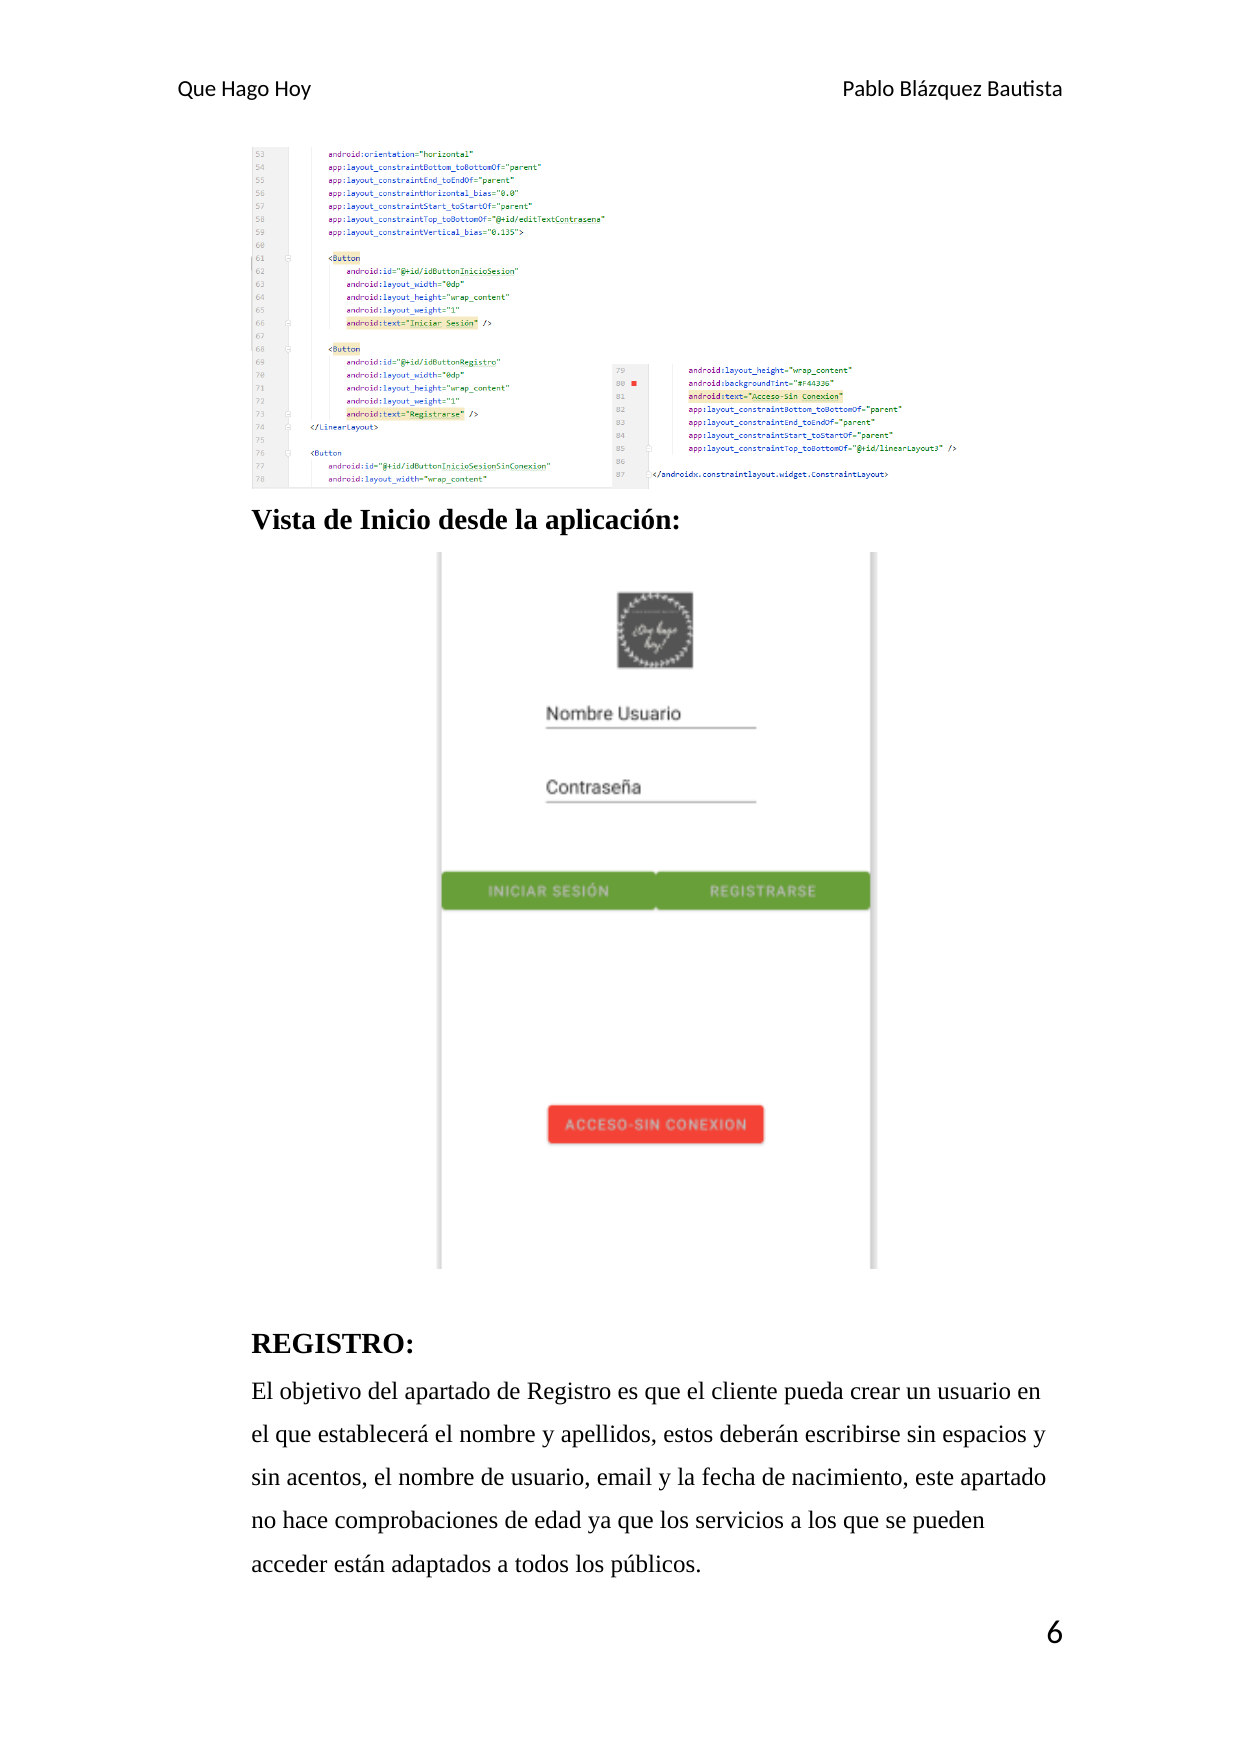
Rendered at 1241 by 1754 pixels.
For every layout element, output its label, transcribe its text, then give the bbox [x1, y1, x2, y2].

text El objetivo del apartado de Registro es que el cliente pueda crear un usuario en el que establecerá el nombre y apellidos, estos deberán escribirse sin espacios y sin acentos, el nombre de usuario, email y la fecha de nacimiento, este apartado no hace comprobaciones de edad ya que los servicios a los que se pueden acceder están adaptados a todos los públicos. [251, 1376, 1063, 1577]
text Vista de Inicio desde la aplicación: [251, 502, 1063, 536]
picture [436, 552, 878, 1269]
picture [251, 147, 973, 489]
text REGISTRO: [251, 1326, 1063, 1359]
